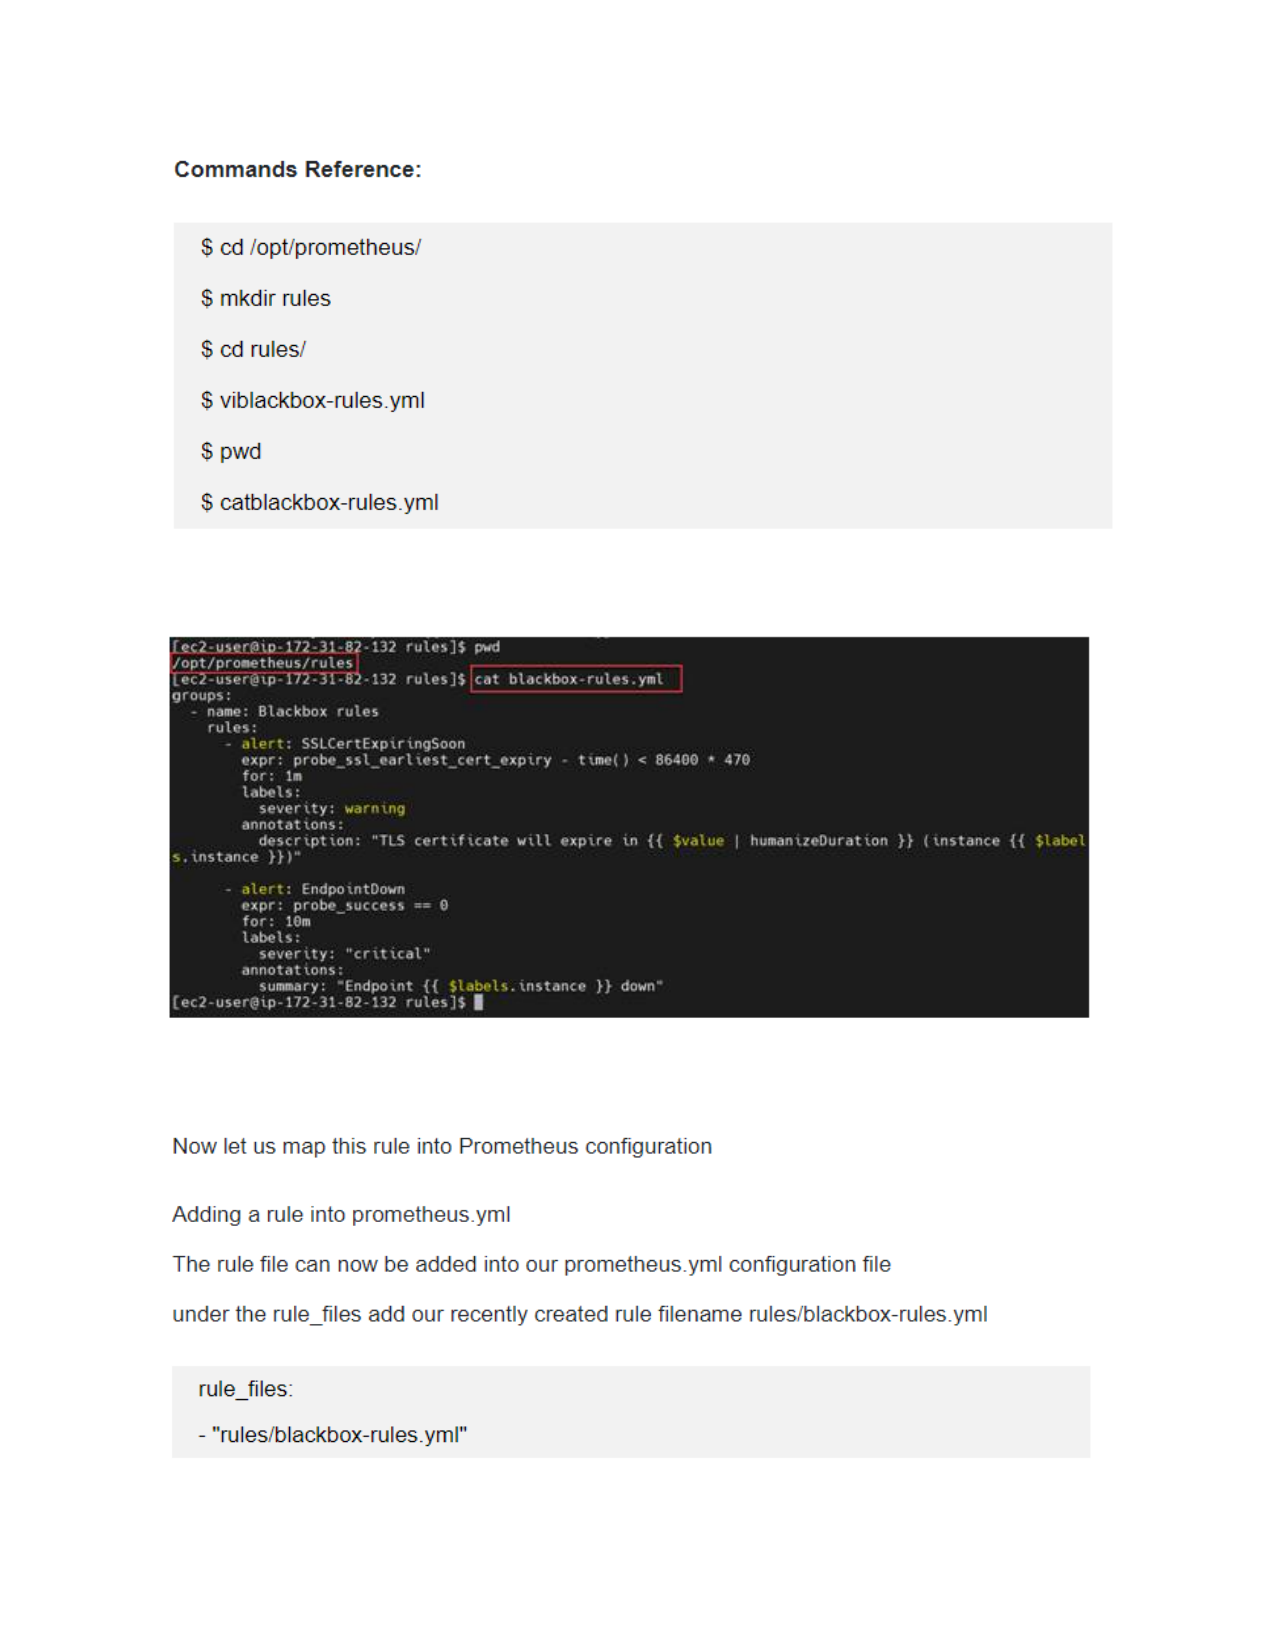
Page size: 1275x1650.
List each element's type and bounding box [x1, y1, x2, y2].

picture [150, 1121, 1125, 1483]
picture [150, 623, 1125, 1044]
picture [150, 150, 1125, 545]
